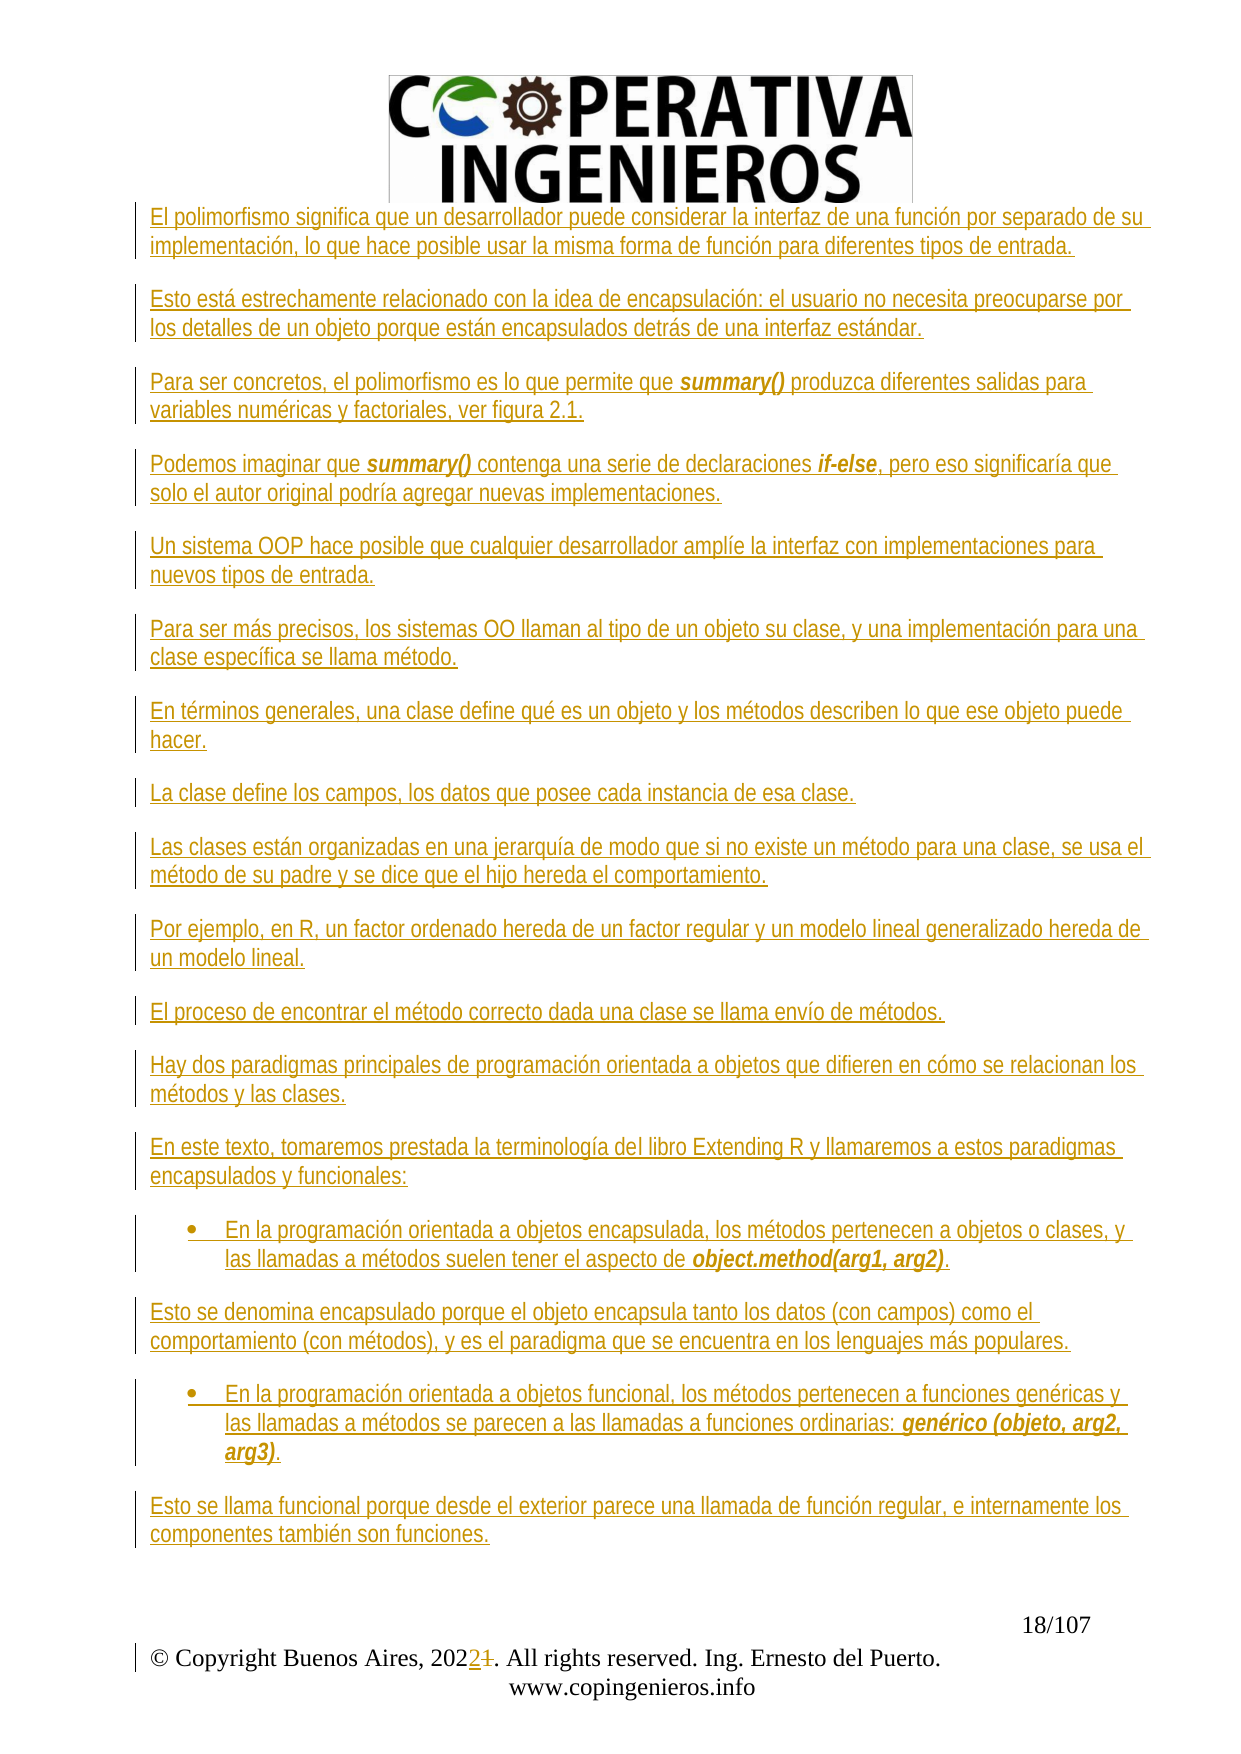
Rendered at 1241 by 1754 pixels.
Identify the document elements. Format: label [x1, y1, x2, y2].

picture [388, 75, 913, 203]
